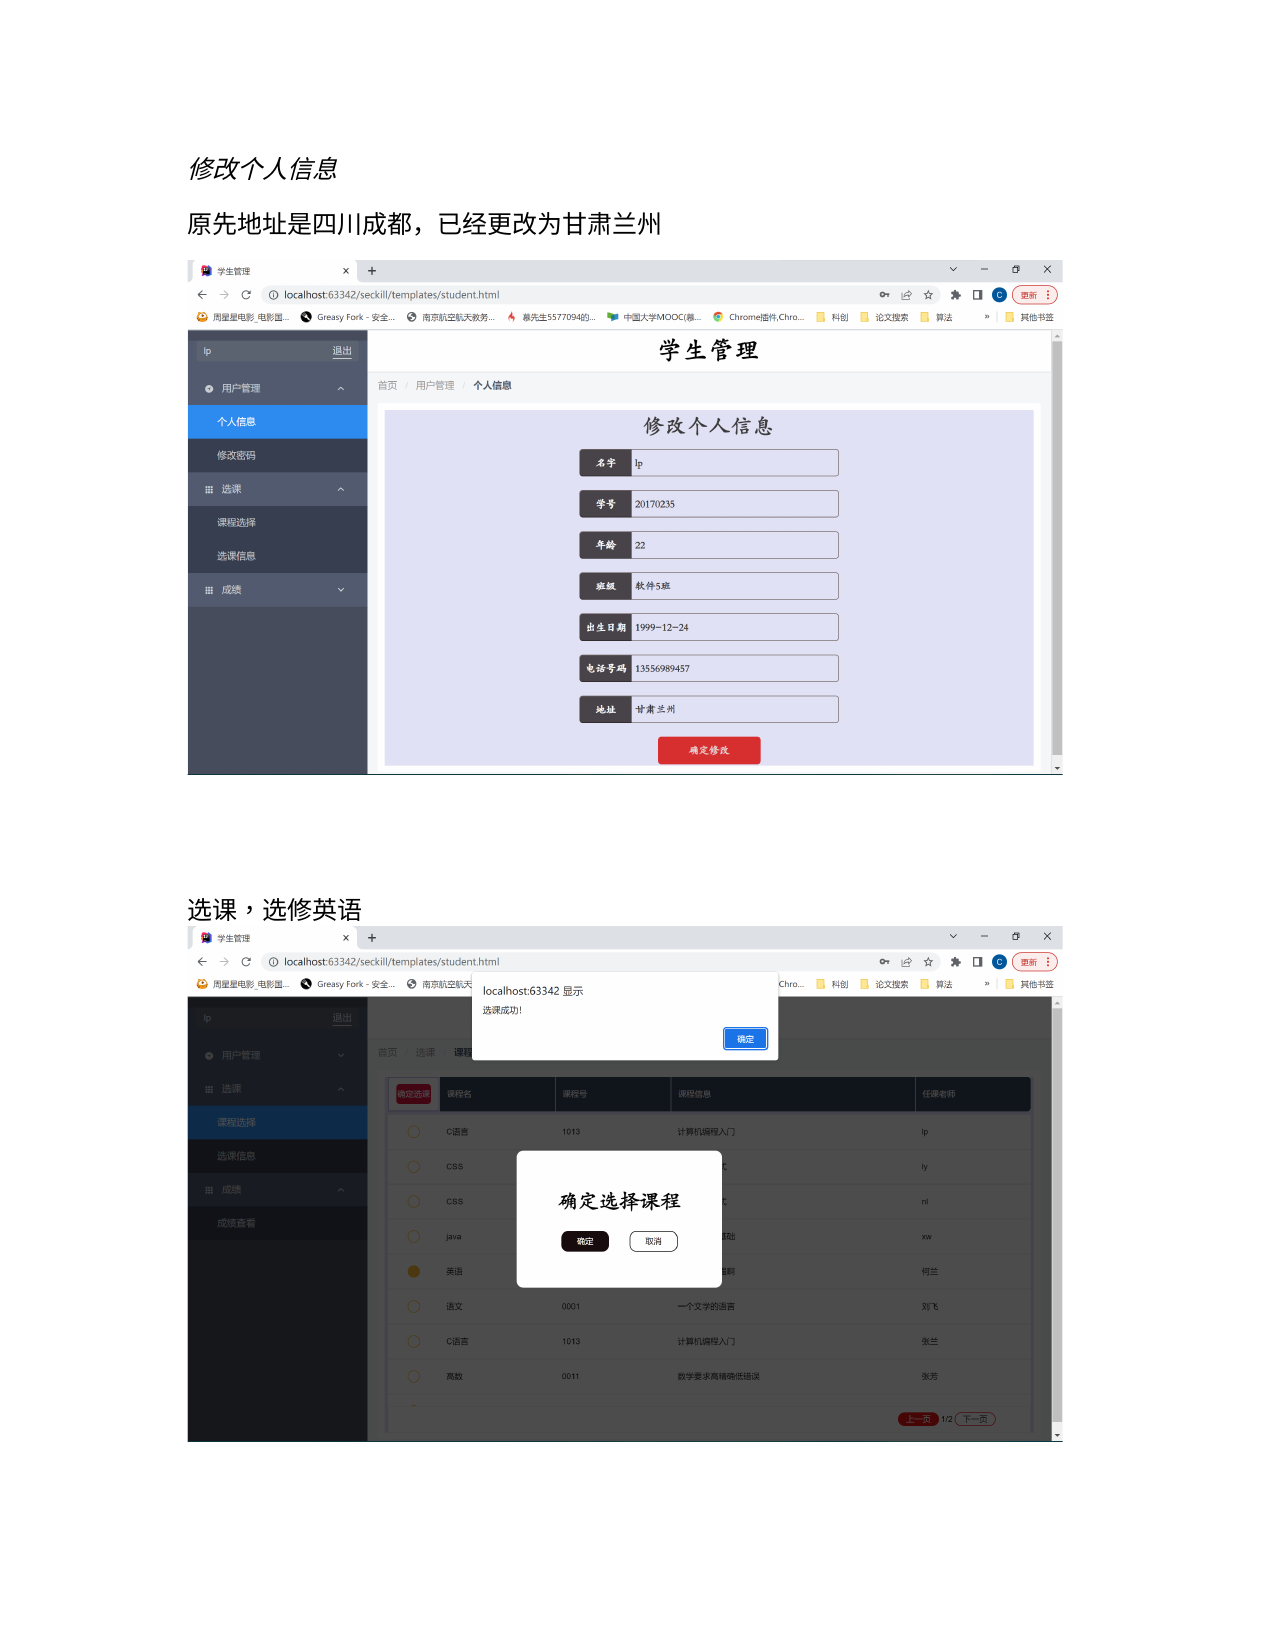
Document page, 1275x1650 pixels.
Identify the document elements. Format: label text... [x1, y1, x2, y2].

text 原先地址是四川成都，已经更改为甘肃兰州 [187, 205, 1087, 241]
picture [187, 260, 1063, 775]
subtitle 选课，选修英语 [187, 893, 1087, 927]
picture [187, 926, 1063, 1442]
subtitle 修改个人信息 [187, 150, 1087, 186]
